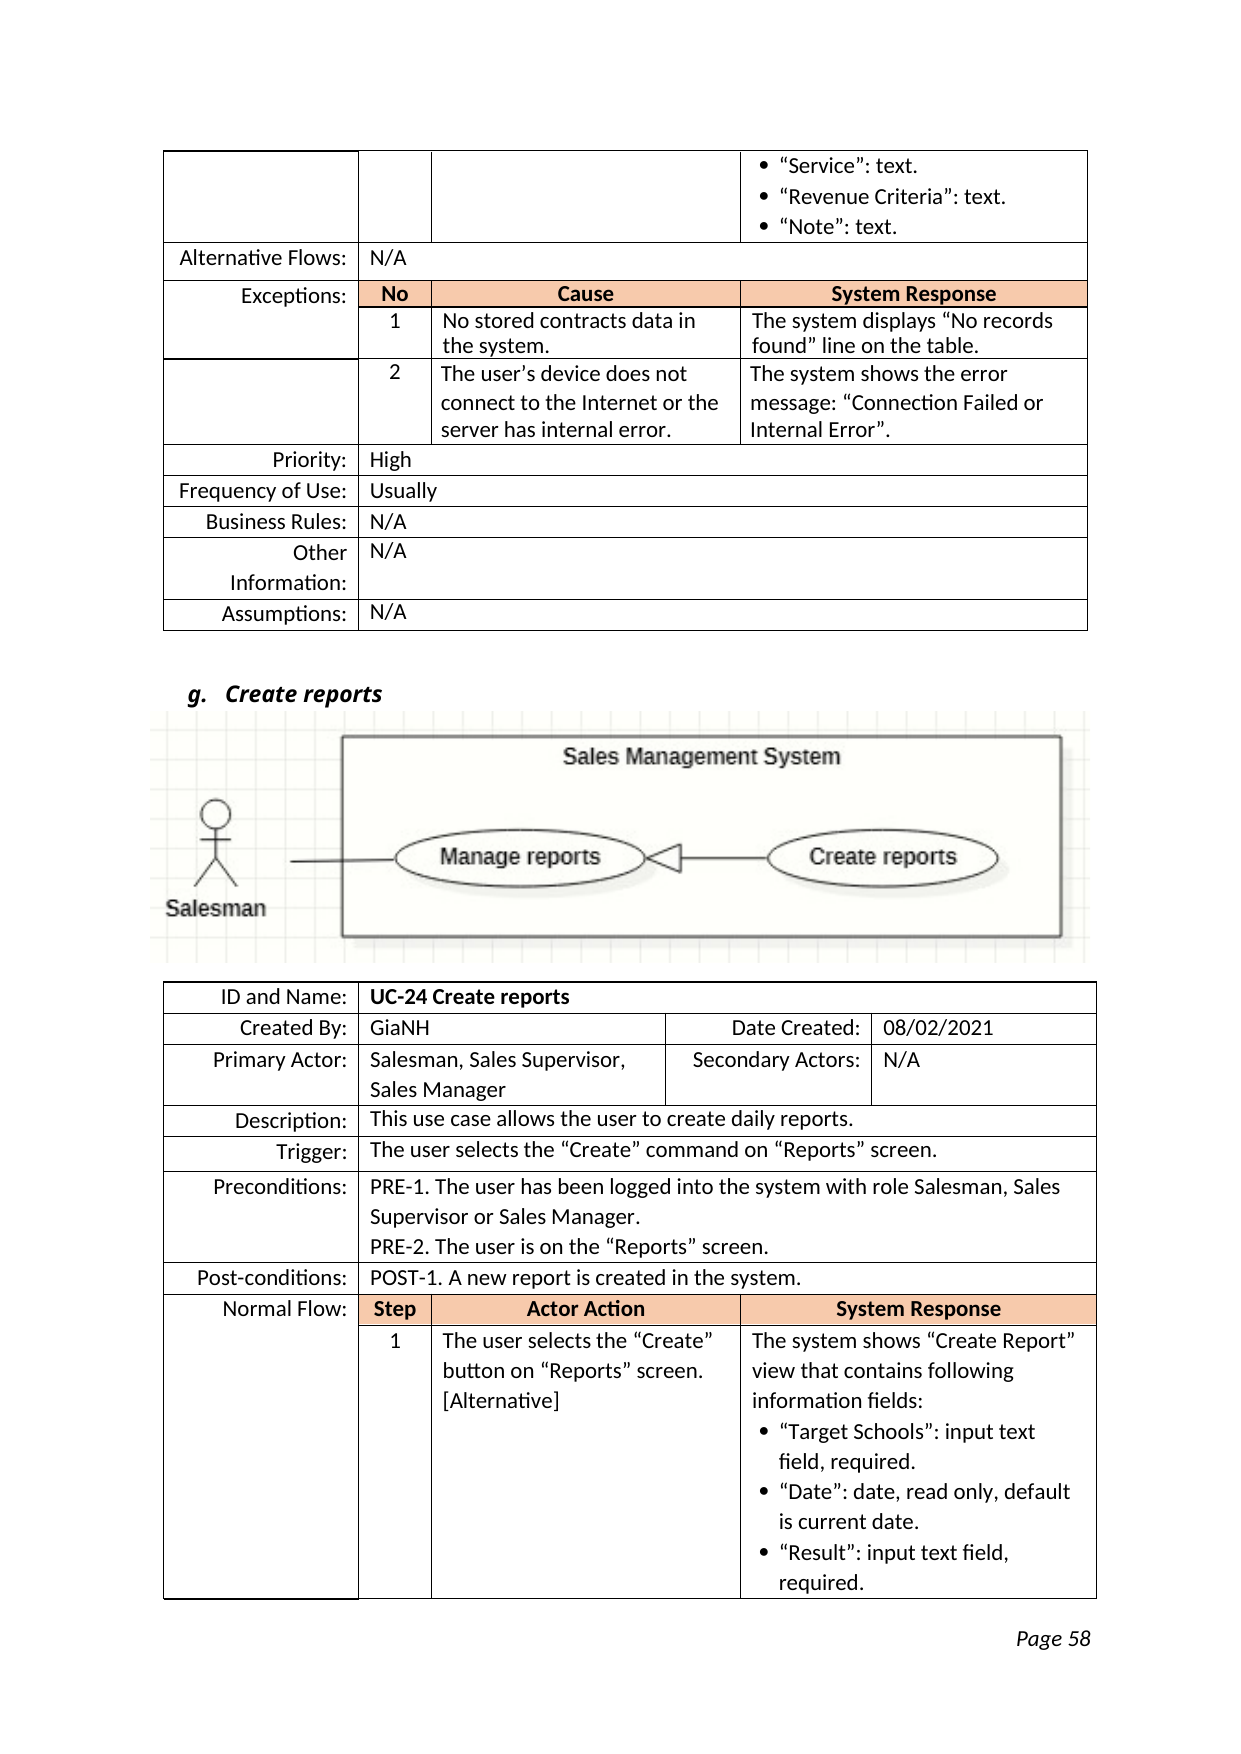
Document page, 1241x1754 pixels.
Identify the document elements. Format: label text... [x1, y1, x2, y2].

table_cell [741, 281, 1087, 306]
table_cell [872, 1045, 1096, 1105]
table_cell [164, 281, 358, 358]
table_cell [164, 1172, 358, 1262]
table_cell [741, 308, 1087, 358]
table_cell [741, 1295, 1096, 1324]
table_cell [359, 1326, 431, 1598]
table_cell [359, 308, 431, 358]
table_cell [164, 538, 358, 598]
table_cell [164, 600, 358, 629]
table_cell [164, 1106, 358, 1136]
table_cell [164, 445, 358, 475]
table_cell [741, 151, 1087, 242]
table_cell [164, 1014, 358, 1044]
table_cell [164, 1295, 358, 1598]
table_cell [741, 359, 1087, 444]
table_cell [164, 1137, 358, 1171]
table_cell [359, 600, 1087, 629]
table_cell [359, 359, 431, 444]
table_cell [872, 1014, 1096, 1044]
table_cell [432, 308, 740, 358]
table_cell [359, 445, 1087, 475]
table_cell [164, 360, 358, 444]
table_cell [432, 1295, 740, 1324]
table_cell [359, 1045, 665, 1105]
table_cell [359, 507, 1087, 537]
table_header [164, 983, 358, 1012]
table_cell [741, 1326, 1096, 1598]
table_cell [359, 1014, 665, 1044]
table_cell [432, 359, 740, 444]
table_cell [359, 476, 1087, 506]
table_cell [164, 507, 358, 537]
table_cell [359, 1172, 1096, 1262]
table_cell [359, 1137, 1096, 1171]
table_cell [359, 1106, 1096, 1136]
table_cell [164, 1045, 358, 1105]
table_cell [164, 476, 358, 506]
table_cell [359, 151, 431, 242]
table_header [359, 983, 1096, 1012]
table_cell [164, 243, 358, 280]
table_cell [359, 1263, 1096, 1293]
subtitle Create reports [187, 677, 1093, 709]
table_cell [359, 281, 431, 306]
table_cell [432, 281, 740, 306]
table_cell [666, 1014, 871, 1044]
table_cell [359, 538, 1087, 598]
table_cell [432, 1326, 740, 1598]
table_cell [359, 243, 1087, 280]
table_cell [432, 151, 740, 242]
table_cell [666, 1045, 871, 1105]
picture [150, 711, 1091, 963]
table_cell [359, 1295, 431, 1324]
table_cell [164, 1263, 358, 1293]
